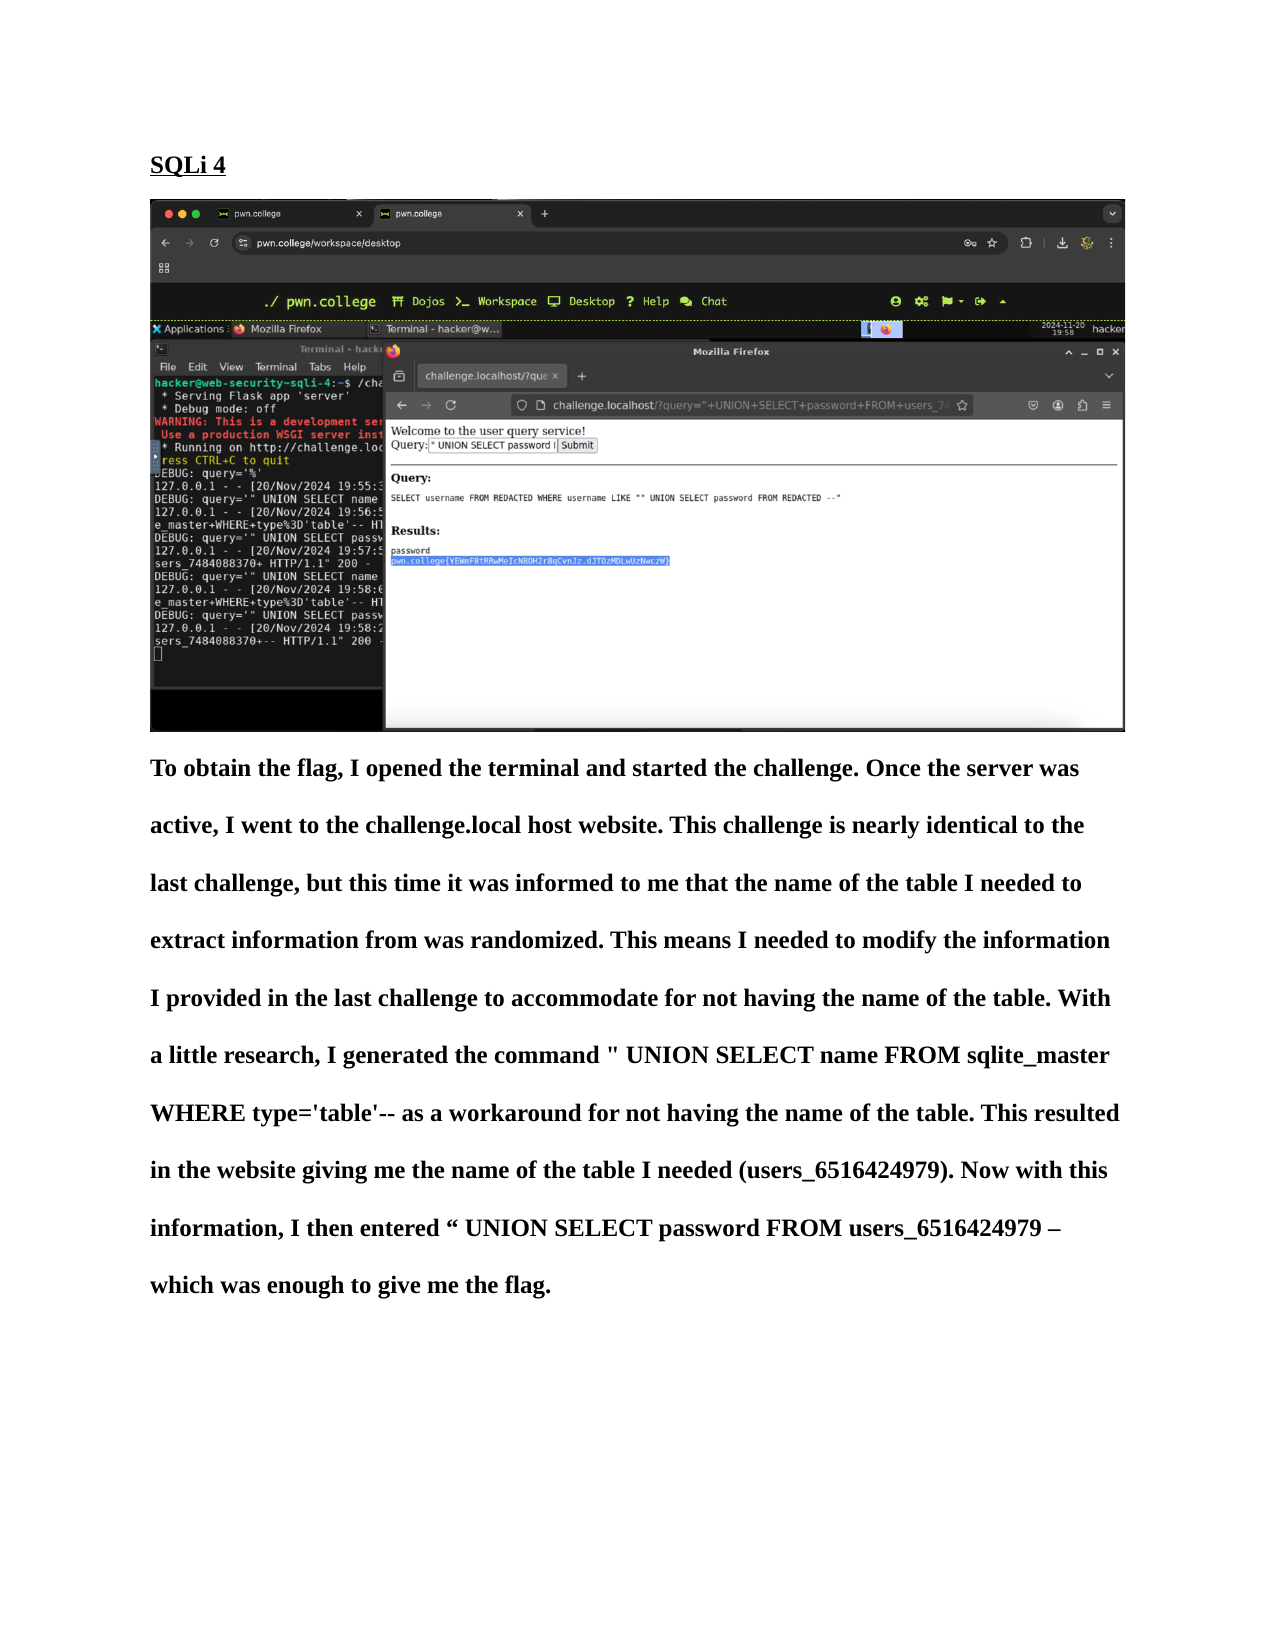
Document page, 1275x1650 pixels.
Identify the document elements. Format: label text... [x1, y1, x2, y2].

picture [150, 199, 1125, 732]
text To obtain the flag, I opened the terminal and started the challenge. Once the server was active, I went to the challenge.local host website. This challenge is nearly identical to the last challenge, but this time it was informed to me that the name of the table I needed to extract information from was randomized. This means I needed to modify the information I provided in the last challenge to accommodate for not having the name of the table. With a little research, I generated the command " UNION SELECT name FROM sqlite_master WHERE type='table'-- as a workaround for not having the name of the table. This resulted in the website giving me the name of the table I needed (users_6516424979). Now with this information, I then entered “ UNION SELECT password FROM users_6516424979 – which was enough to give me the flag. [150, 753, 1125, 1299]
text SQLi 4 [150, 150, 1125, 179]
